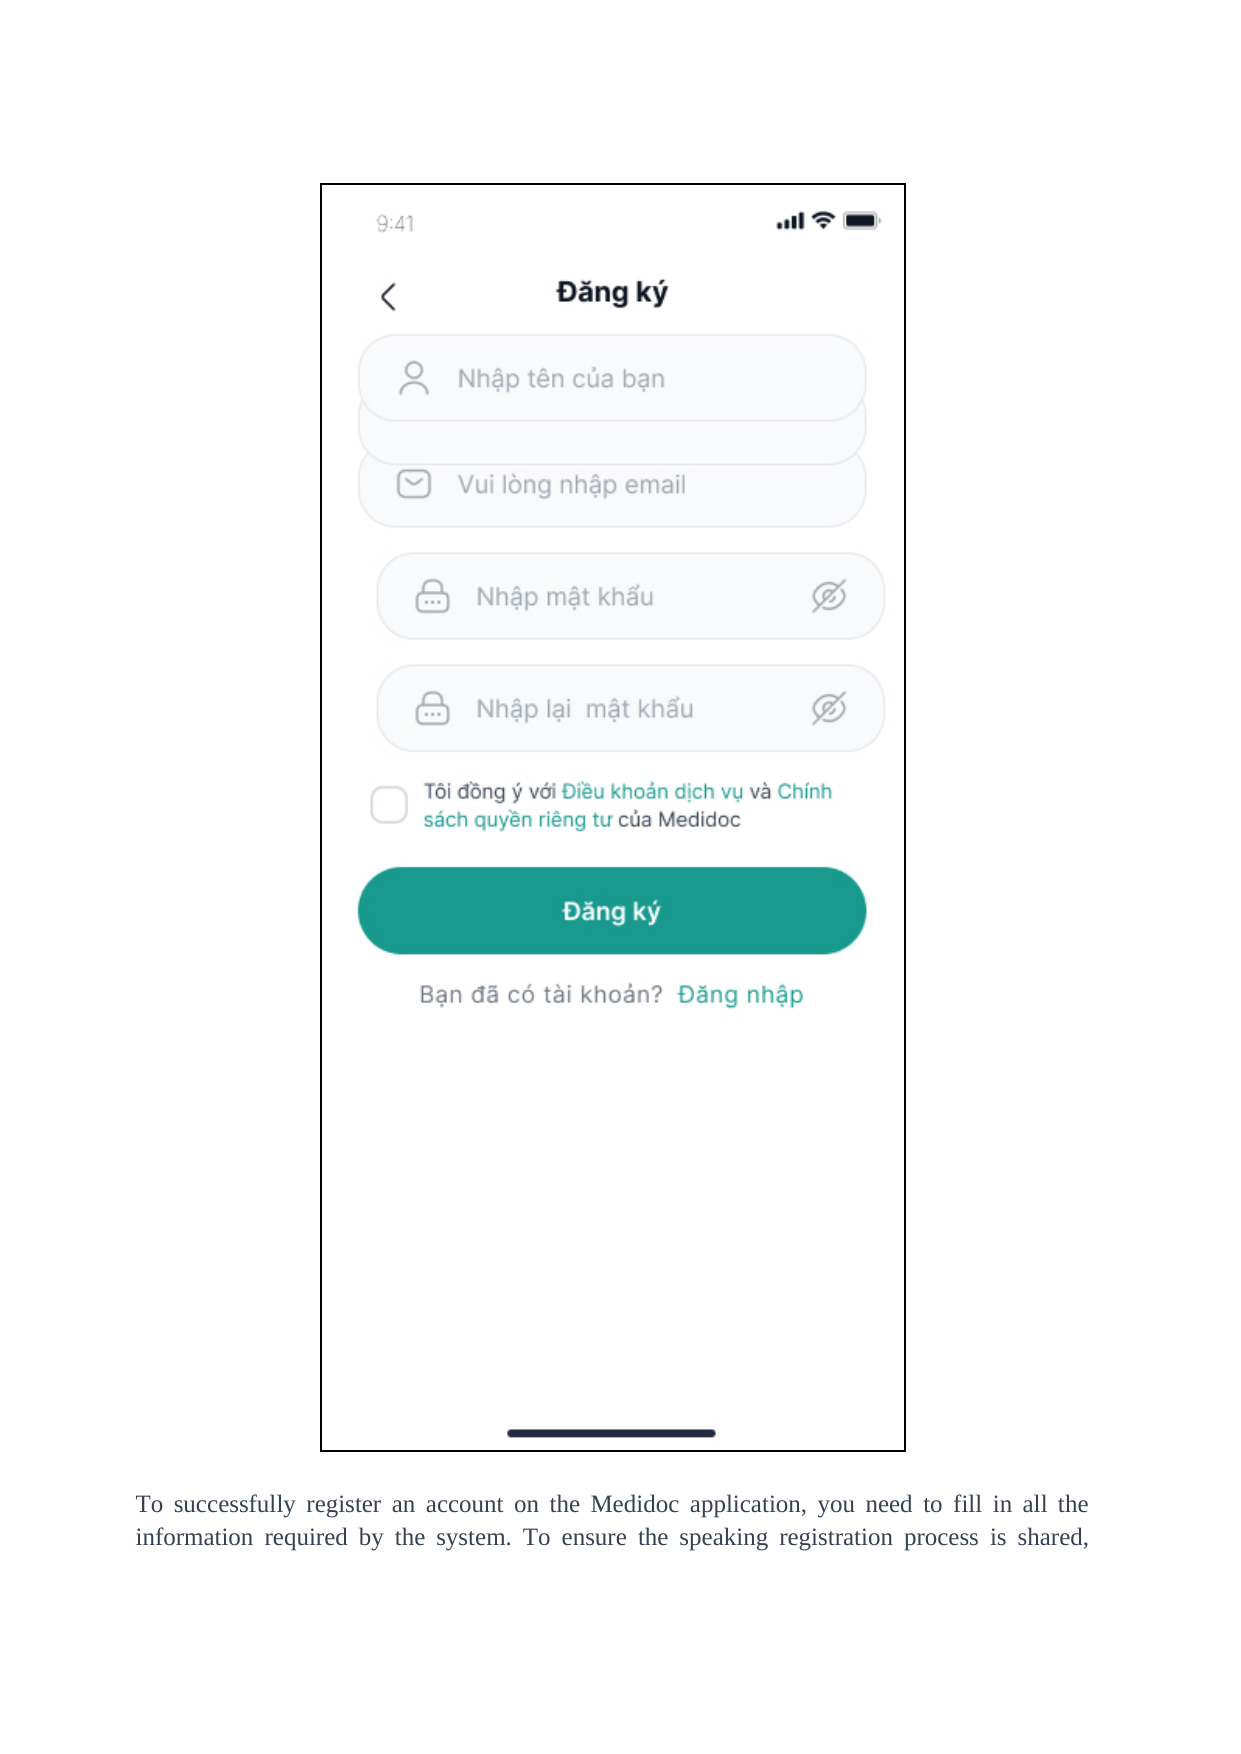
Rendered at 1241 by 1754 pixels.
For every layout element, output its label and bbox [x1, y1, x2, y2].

picture [322, 185, 904, 1450]
text [135, 1489, 1090, 1551]
